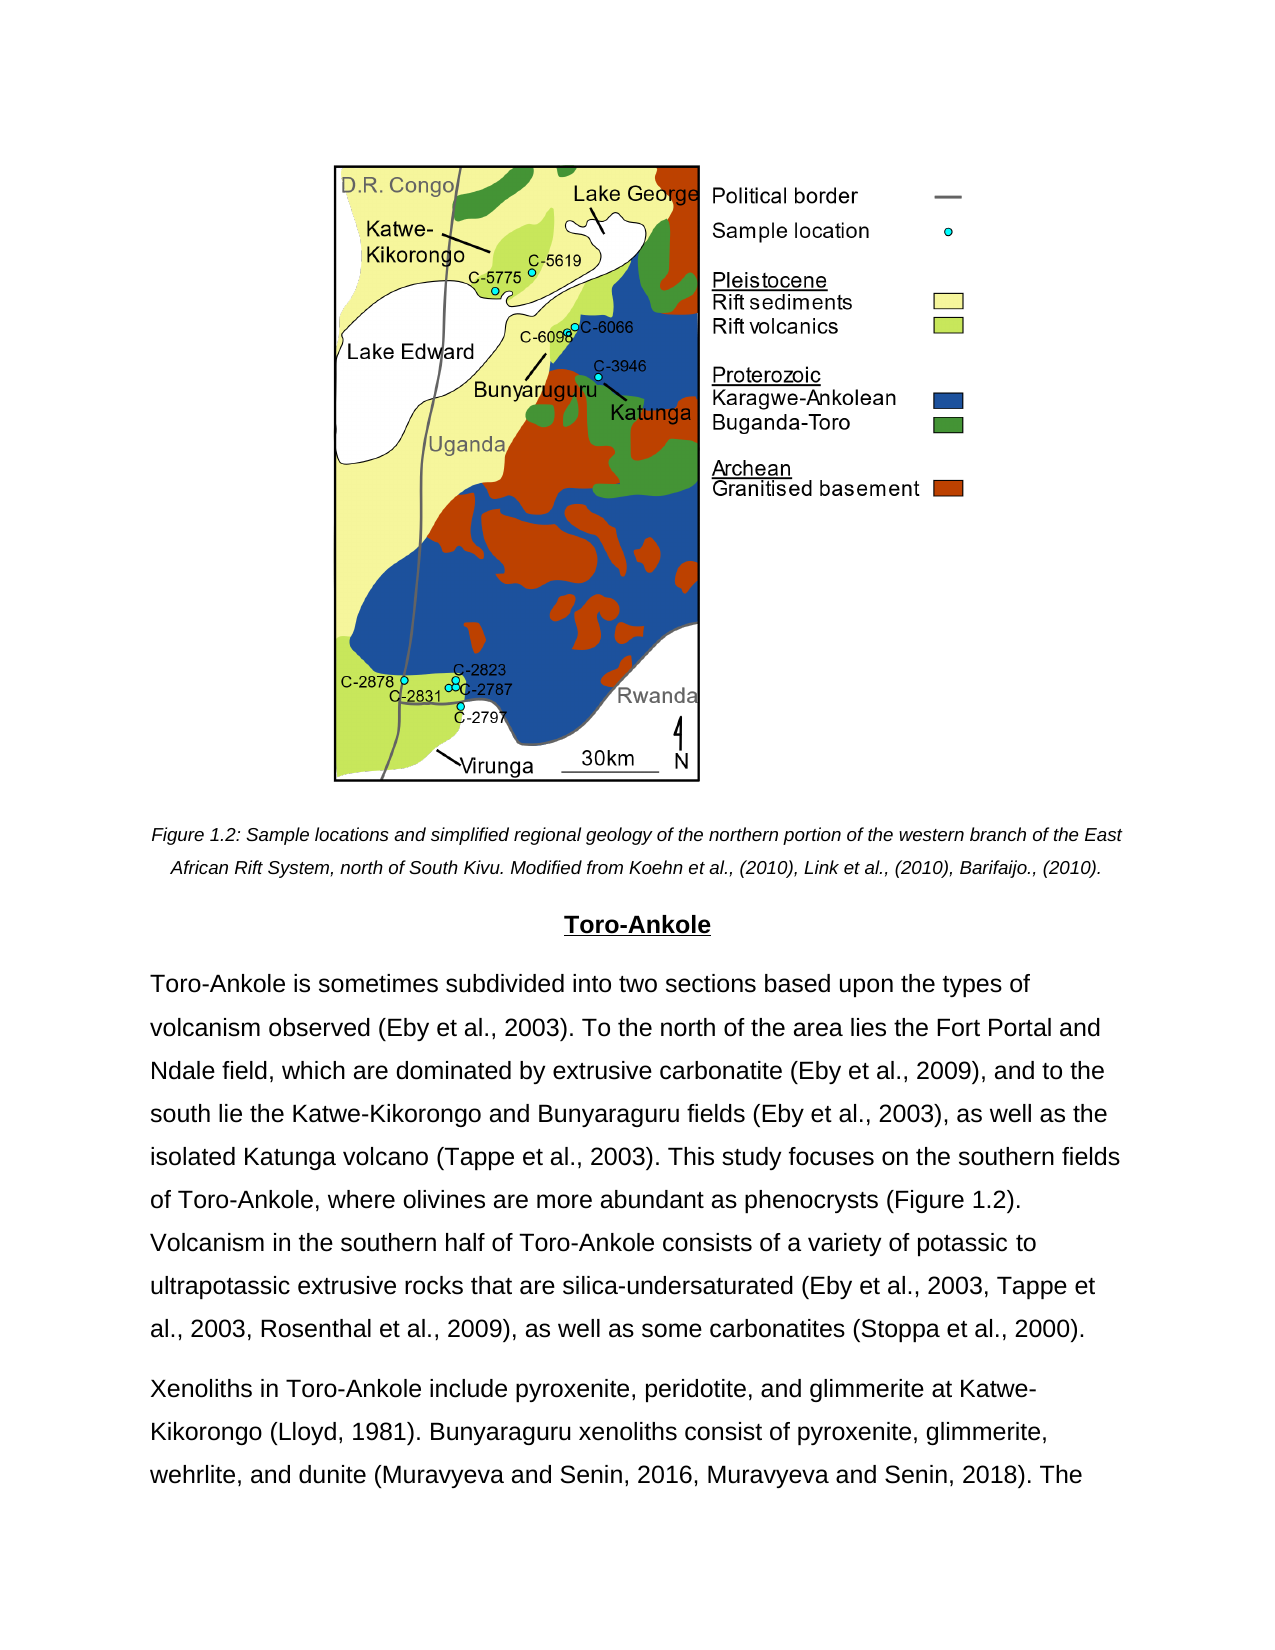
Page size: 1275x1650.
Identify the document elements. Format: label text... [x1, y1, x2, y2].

picture [319, 150, 970, 794]
text Toro-Ankole is sometimes subdivided into two sections based upon the types of volcanism observed (Eby et al., 2003). To the north of the area lies the Fort Portal and Ndale field, which are dominated by extrusive carbonatite (Eby et al., 2009), and to the south lie the Katwe-Kikorongo and Bunyaraguru fields (Eby et al., 2003), as well as the isolated Katunga volcano (Tappe et al., 2003). This study focuses on the southern fields of Toro-Ankole, where olivines are more abundant as phenocrysts (Figure 1.2). Volcanism in the southern half of Toro-Ankole consists of a variety of potassic to ultrapotassic extrusive rocks that are silica-undersaturated (Eby et al., 2003, Tappe et al., 2003, Rosenthal et al., 2009), as well as some carbonatites (Stoppa et al., 2000). [150, 969, 1125, 1343]
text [150, 1374, 1125, 1489]
text Figure 1.2: Sample locations and simplified regional geology of the northern portion of the western branch of the East African Rift System, north of South Kivu. Modified from Koehn et al., (2010), Link et al., (2010), Barifaijo., (2010). [150, 824, 1125, 878]
text Toro-Ankole [150, 910, 1125, 938]
